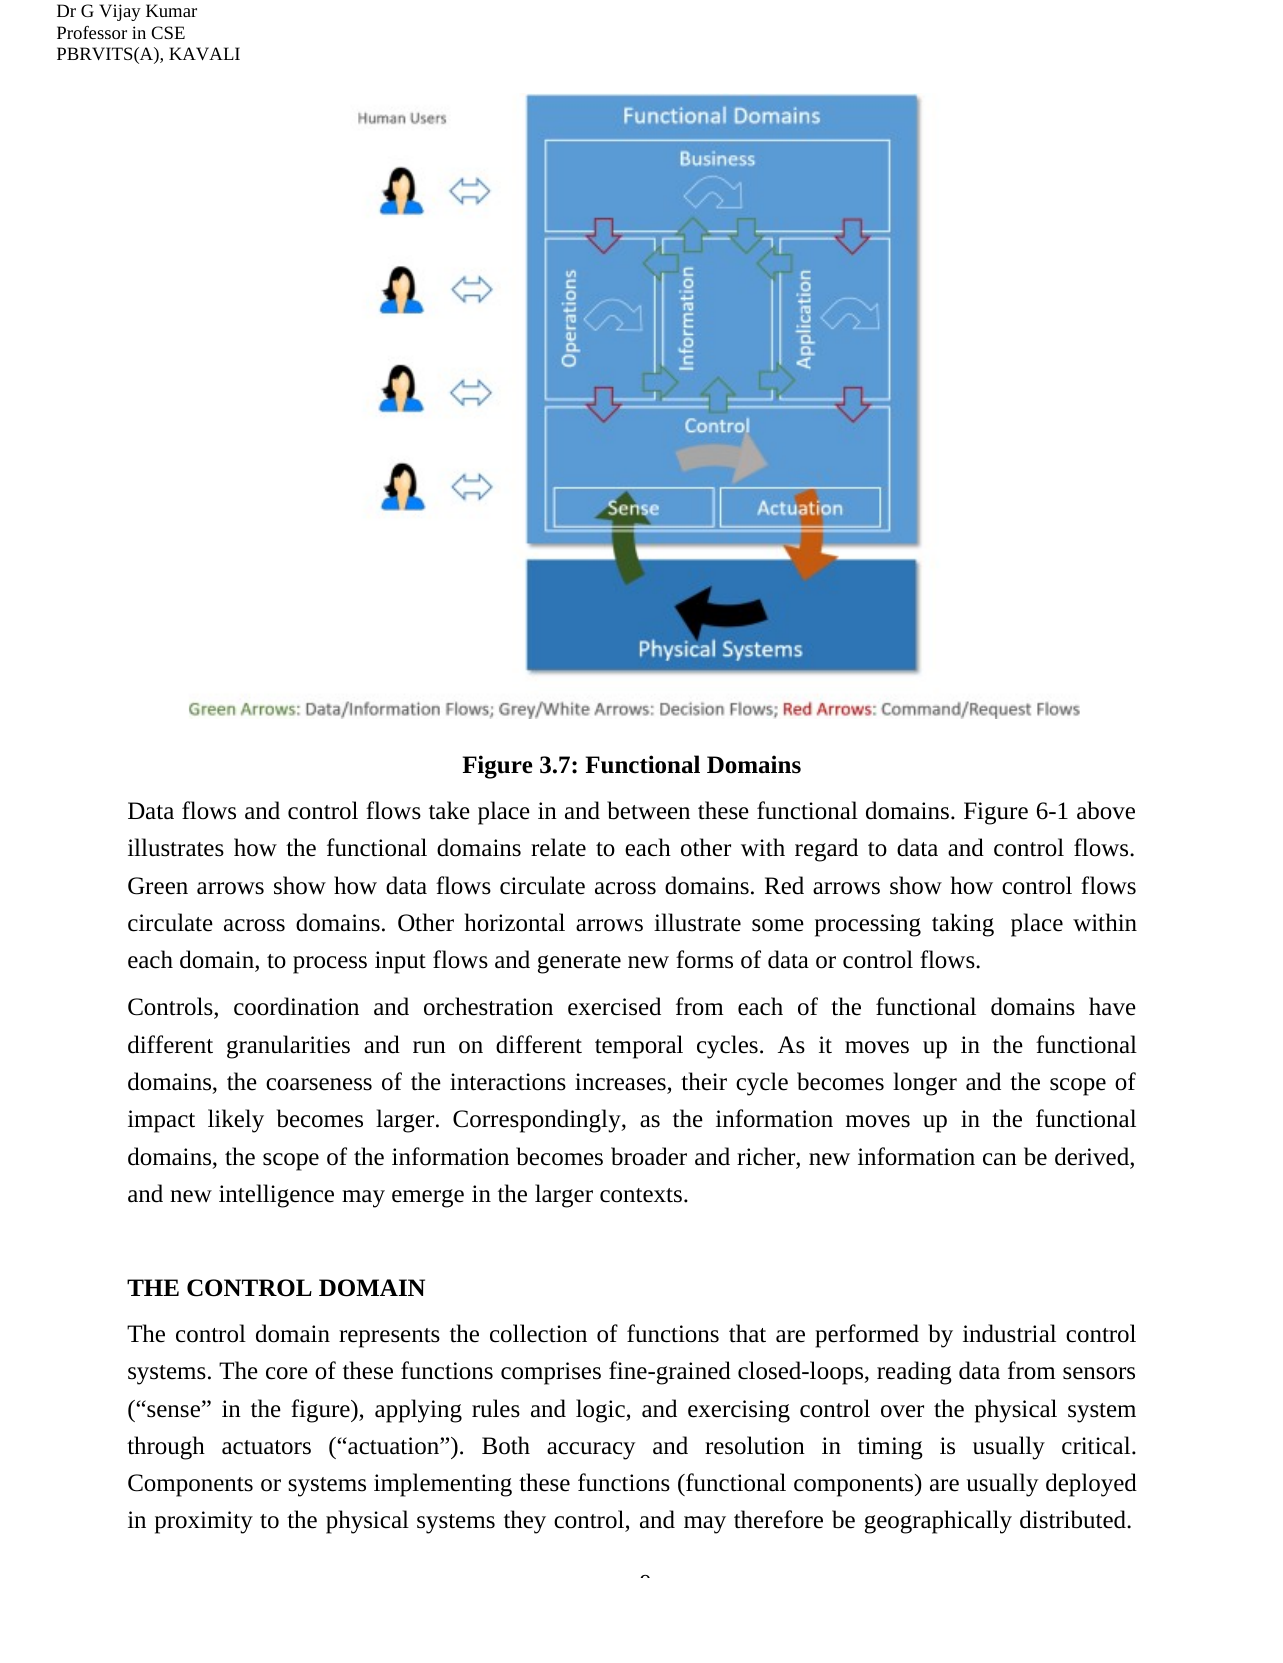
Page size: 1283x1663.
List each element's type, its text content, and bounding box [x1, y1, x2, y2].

picture [188, 93, 1080, 719]
subtitle THE CONTROL DOMAIN [127, 1273, 1272, 1302]
text The control domain represents the collection of functions that are performed by industrial control systems. The core of these functions comprises fine-grained closed-loops, reading data from sensors (“sense” in the figure), applying rules and logic, and exercising control over the physical system through actuators (“actuation”). Both accuracy and resolution in timing is usually critical. Components or systems implementing these functions (functional components) are usually deployed in proximity to the physical systems they control, and may therefore be geographically distributed. [127, 1319, 1138, 1534]
text Controls, coordination and orchestration exercised from each of the functional domains have different granularities and run on different temporal cycles. As it moves up in the functional domains, the coarseness of the interactions increases, their cycle becomes longer and the scope of impact likely becomes larger. Correspondingly, as the information moves up in the functional domains, the scope of the information becomes broader and richer, new information can be derived, and new intelligence may emerge in the larger contexts. [127, 992, 1137, 1208]
text Data flows and control flows take place in and between these functional domains. Figure 6-1 above illustrates how the functional domains relate to each other with regard to data and control flows. Green arrows show how data flows circulate across domains. Red arrows show how control flows circulate across domains. Other horizontal arrows illustrate some processing taking place within each domain, to process input flows and generate new forms of data or control flows. [127, 796, 1137, 974]
subtitle Figure 3.7: Functional Domains [462, 750, 1272, 779]
